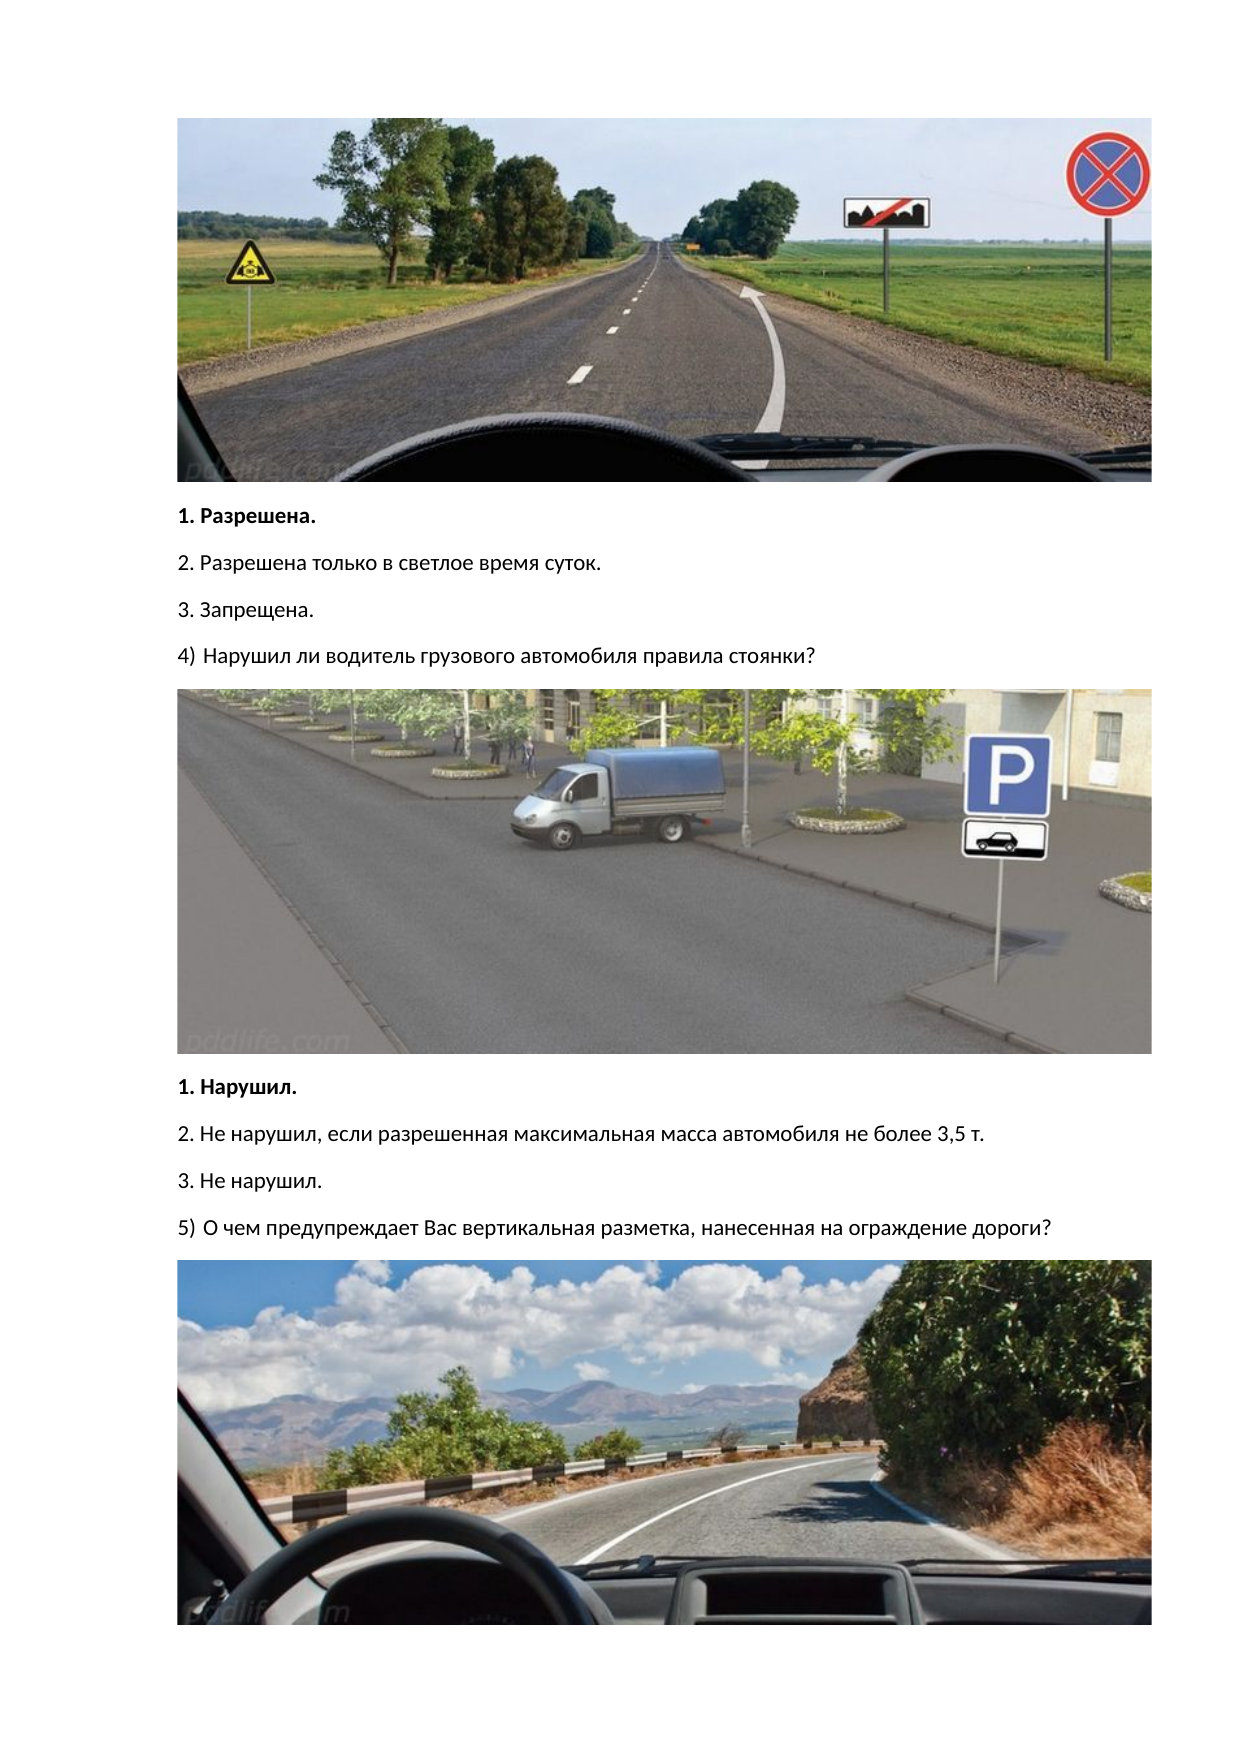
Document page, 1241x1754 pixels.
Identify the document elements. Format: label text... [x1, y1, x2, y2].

text 2. Разрешена только в светлое время суток. [177, 548, 1152, 576]
text 5) О чем предупреждает Вас вертикальная разметка, нанесенная на ограждение дороги? [203, 1213, 1152, 1241]
text 1. Разрешена. [177, 501, 1152, 529]
picture [177, 689, 1152, 1054]
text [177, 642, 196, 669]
text 3. Запрещена. [177, 595, 1152, 623]
text 3. Не нарушил. [177, 1166, 1152, 1194]
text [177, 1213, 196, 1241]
text 1. Нарушил. [177, 1072, 1152, 1100]
picture [177, 118, 1152, 482]
text 2. Не нарушил, если разрешенная максимальная масса автомобиля не более 3,5 т. [177, 1119, 1152, 1147]
text 4) Нарушил ли водитель грузового автомобиля правила стоянки? [203, 642, 1152, 669]
picture [177, 1260, 1152, 1625]
